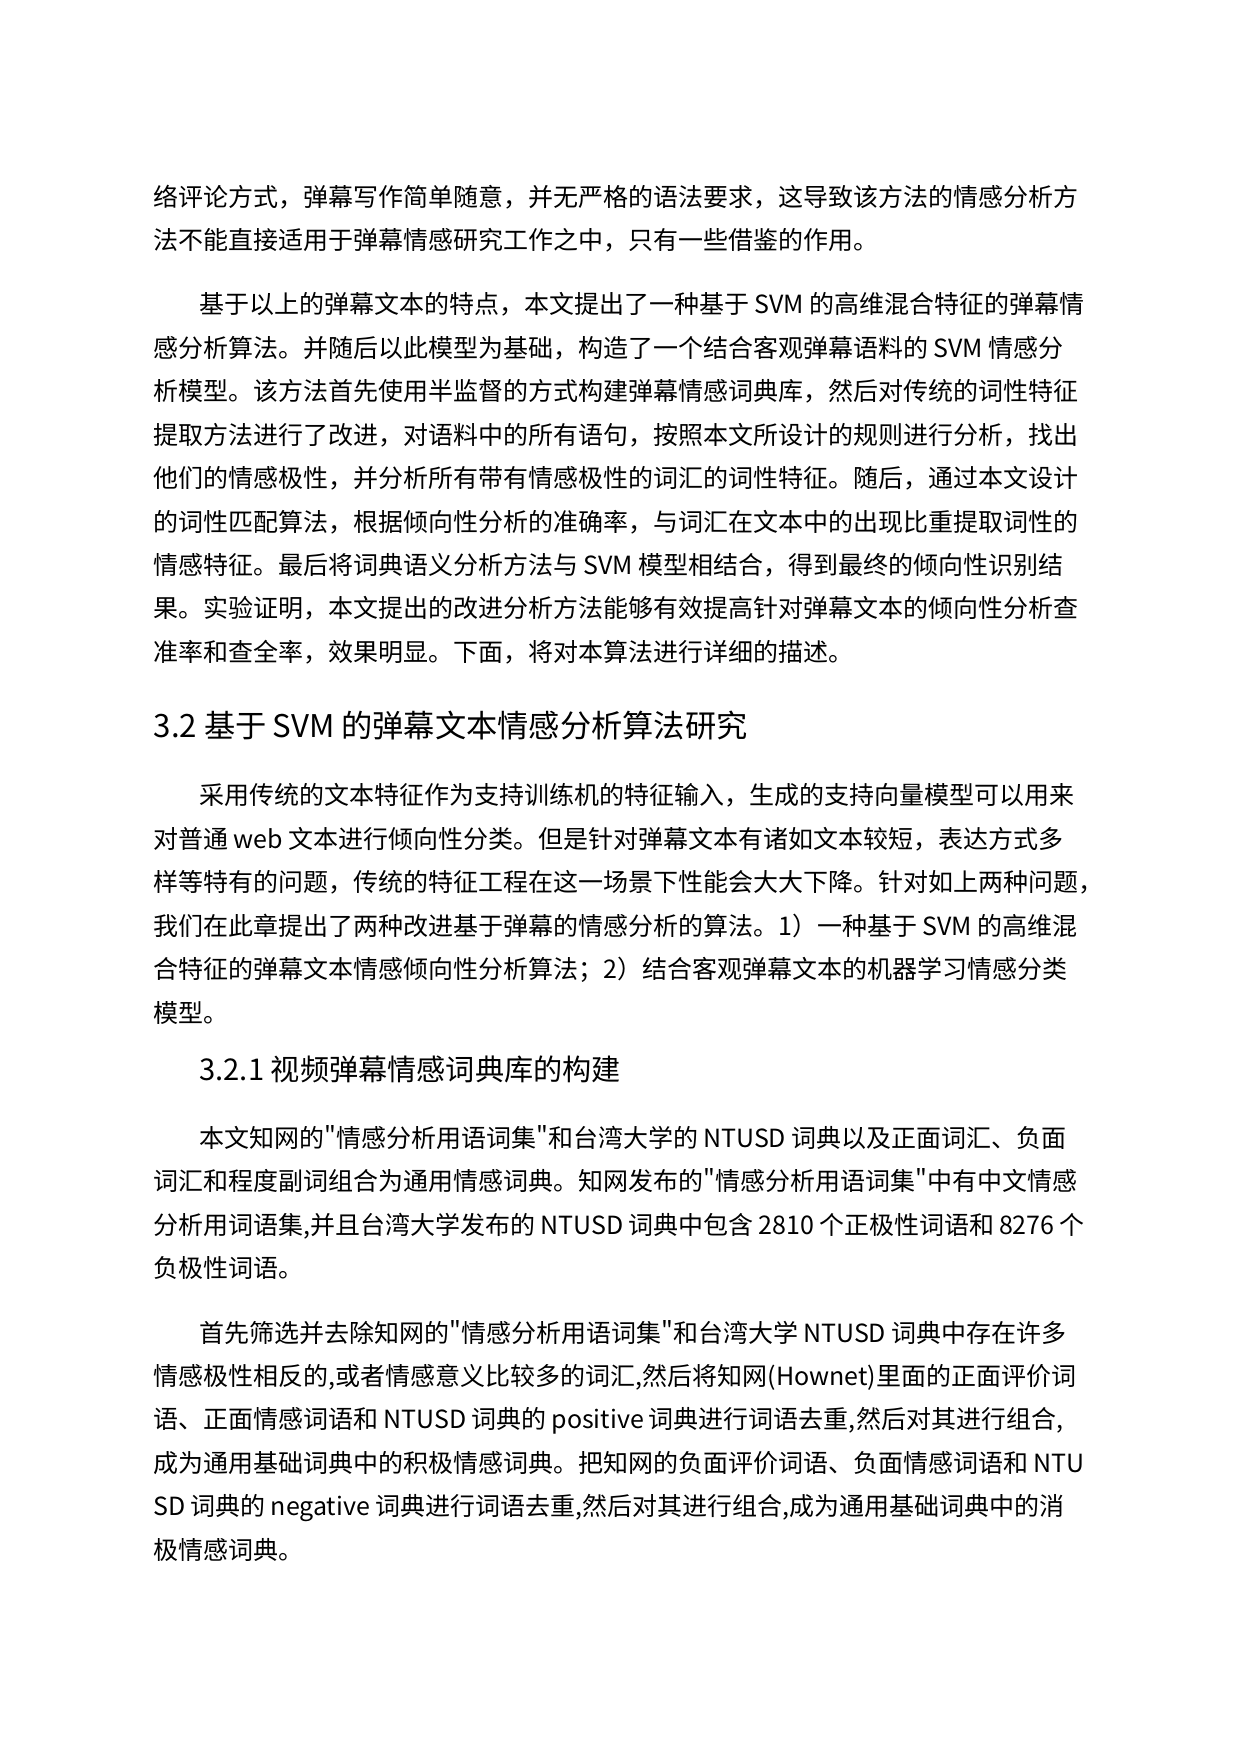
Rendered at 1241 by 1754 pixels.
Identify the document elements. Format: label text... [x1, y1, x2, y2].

text 本文知网的"情感分析用语词集"和台湾大学的NTUSD词典以及正面词汇、负面词汇和程度副词组合为通用情感词典。知网发布的"情感分析用语词集"中有中文情感分析用词语集,并且台湾大学发布的NTUSD词典中包含2810个正极性词语和8276个负极性词语。 [153, 1118, 1087, 1285]
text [153, 177, 1087, 257]
text 首先筛选并去除知网的"情感分析用语词集"和台湾大学NTUSD词典中存在许多情感极性相反的,或者情感意义比较多的词汇,然后将知网(Hownet)里面的正面评价词语、正面情感词语和NTUSD词典的positive词典进行词语去重,然后对其进行组合,成为通用基础词典中的积极情感词典。把知网的负面评价词语、负面情感词语和NTUSD词典的negative词典进行词语去重,然后对其进行组合,成为通用基础词典中的消极情感词典。 [153, 1313, 1087, 1566]
text 基于以上的弹幕文本的特点，本文提出了一种基于SVM的高维混合特征的弹幕情感分析算法。并随后以此模型为基础，构造了一个结合客观弹幕语料的SVM情感分析模型。该方法首先使用半监督的方式构建弹幕情感词典库，然后对传统的词性特征提取方法进行了改进，对语料中的所有语句，按照本文所设计的规则进行分析，找出他们的情感极性，并分析所有带有情感极性的词汇的词性特征。随后，通过本文设计的词性匹配算法，根据倾向性分析的准确率，与词汇在文本中的出现比重提取词性的情感特征。最后将词典语义分析方法与SVM模型相结合，得到最终的倾向性识别结果。实验证明，本文提出的改进分析方法能够有效提高针对弹幕文本的倾向性分析查准率和查全率，效果明显。下面，将对本算法进行详细的描述。 [153, 285, 1087, 669]
subtitle 3.2.1 视频弹幕情感词典库的构建 [199, 1047, 1087, 1089]
subtitle 3.2 基于SVM的弹幕文本情感分析算法研究 [153, 701, 1087, 746]
text 采用传统的文本特征作为支持训练机的特征输入，生成的支持向量模型可以用来对普通web文本进行倾向性分类。但是针对弹幕文本有诸如文本较短，表达方式多样等特有的问题，传统的特征工程在这一场景下性能会大大下降。针对如上两种问题，我们在此章提出了两种改进基于弹幕的情感分析的算法。1）一种基于SVM的高维混合特征的弹幕文本情感倾向性分析算法；2）结合客观弹幕文本的机器学习情感分类模型。 [153, 776, 1087, 1029]
